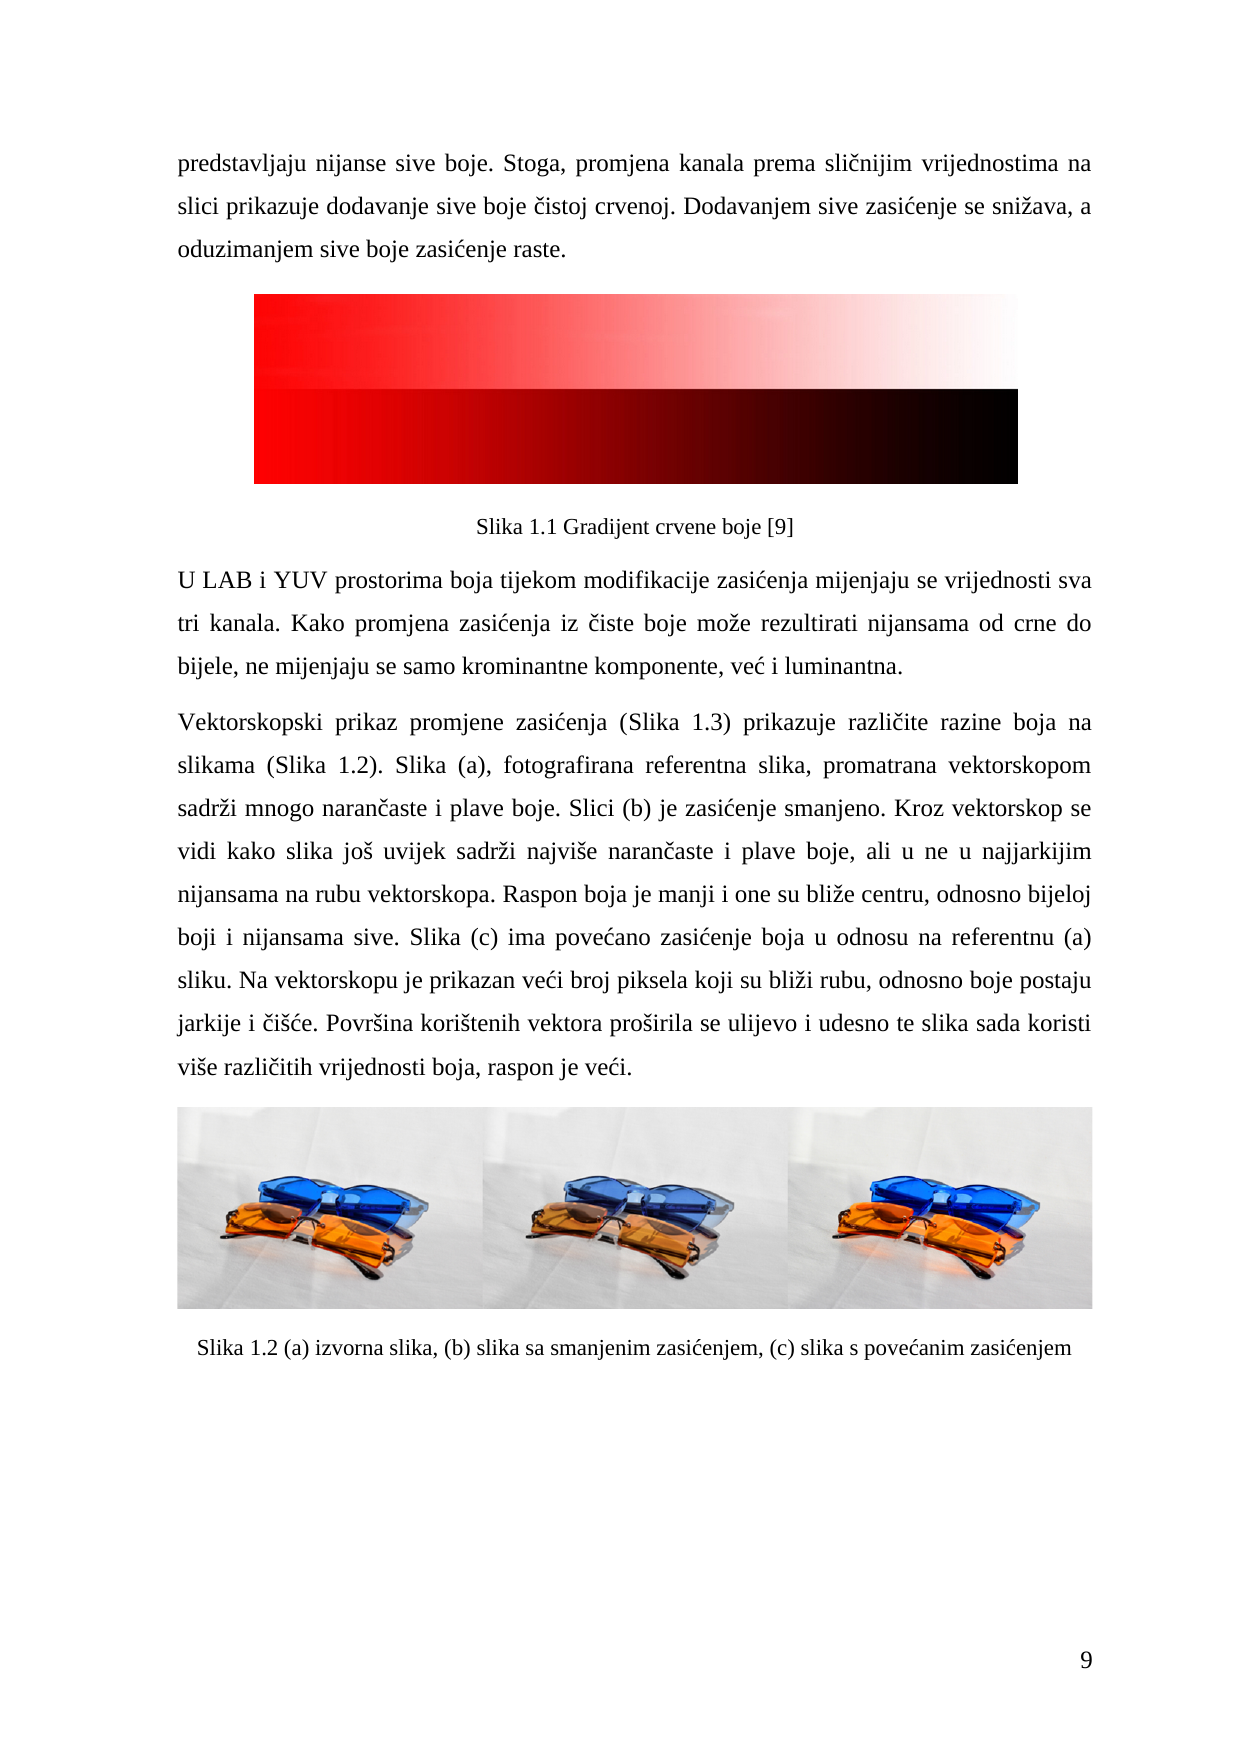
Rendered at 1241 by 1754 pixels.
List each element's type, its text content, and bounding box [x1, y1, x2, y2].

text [177, 148, 1092, 263]
picture [177, 1107, 1093, 1309]
text Slika . Gradijent crvene boje [9] [177, 513, 1092, 539]
text U LAB i YUV prostorima boja tijekom modifikacije zasićenja mijenjaju se vrijednosti sva tri kanala. Kako promjena zasićenja iz čiste boje može rezultirati nijansama od crne do bijele, ne mijenjaju se samo krominantne komponente, već i luminantna. [177, 565, 1092, 680]
text Slika . (a) izvorna slika, (b) slika sa smanjenim zasićenjem, (c) slika s povećanim zasićenjem [177, 1334, 1092, 1361]
text Vektorskopski prikaz promjene zasićenja (Slika 1.3) prikazuje različite razine boja na slikama (Slika 1.2). Slika (a), fotografirana referentna slika, promatrana vektorskopom sadrži mnogo narančaste i plave boje. Slici (b) je zasićenje smanjeno. Kroz vektorskop se vidi kako slika još uvijek sadrži najviše narančaste i plave boje, ali u ne u najjarkijim nijansama na rubu vektorskopa. Raspon boja je manji i one su bliže centru, odnosno bijeloj boji i nijansama sive. Slika (c) ima povećano zasićenje boja u odnosu na referentnu (a) sliku. Na vektorskopu je prikazan veći broj piksela koji su bliži rubu, odnosno boje postaju jarkije i čišće. Površina korištenih vektora proširila se ulijevo i udesno te slika sada koristi više različitih vrijednosti boja, raspon je veći. [177, 707, 1092, 1080]
picture [249, 289, 1021, 488]
